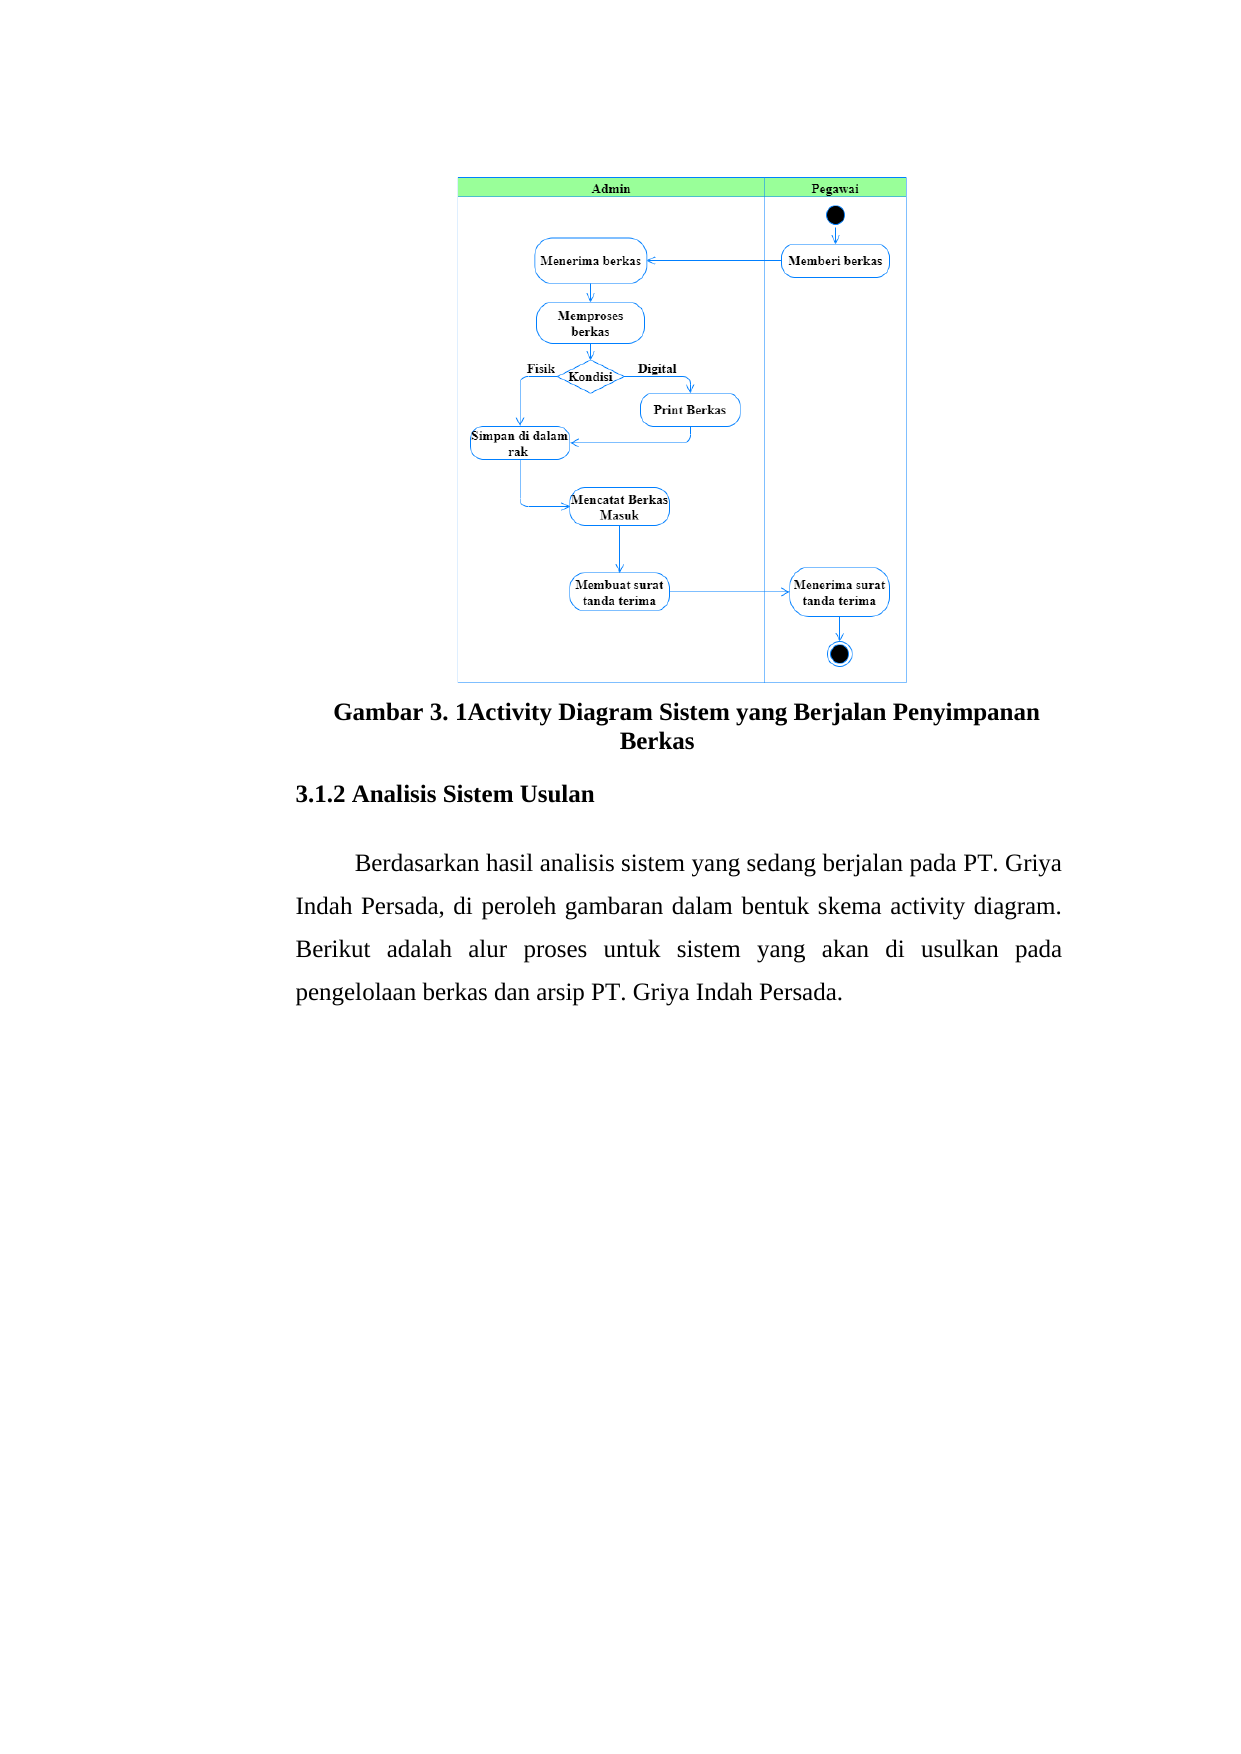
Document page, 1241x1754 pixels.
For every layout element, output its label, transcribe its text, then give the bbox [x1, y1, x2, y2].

subtitle Analisis Sistem Usulan [295, 779, 1063, 808]
text Berdasarkan hasil analisis sistem yang sedang berjalan pada PT. Griya Indah Persada, di peroleh gambaran dalam bentuk skema activity diagram. Berikut adalah alur proses untuk sistem yang akan di usulkan pada pengelolaan berkas dan arsip PT. Griya Indah Persada. [295, 848, 1063, 1006]
text Gambar 3. 1Activity Diagram Sistem yang Berjalan Penyimpanan Berkas [251, 697, 1063, 754]
picture [457, 177, 931, 683]
